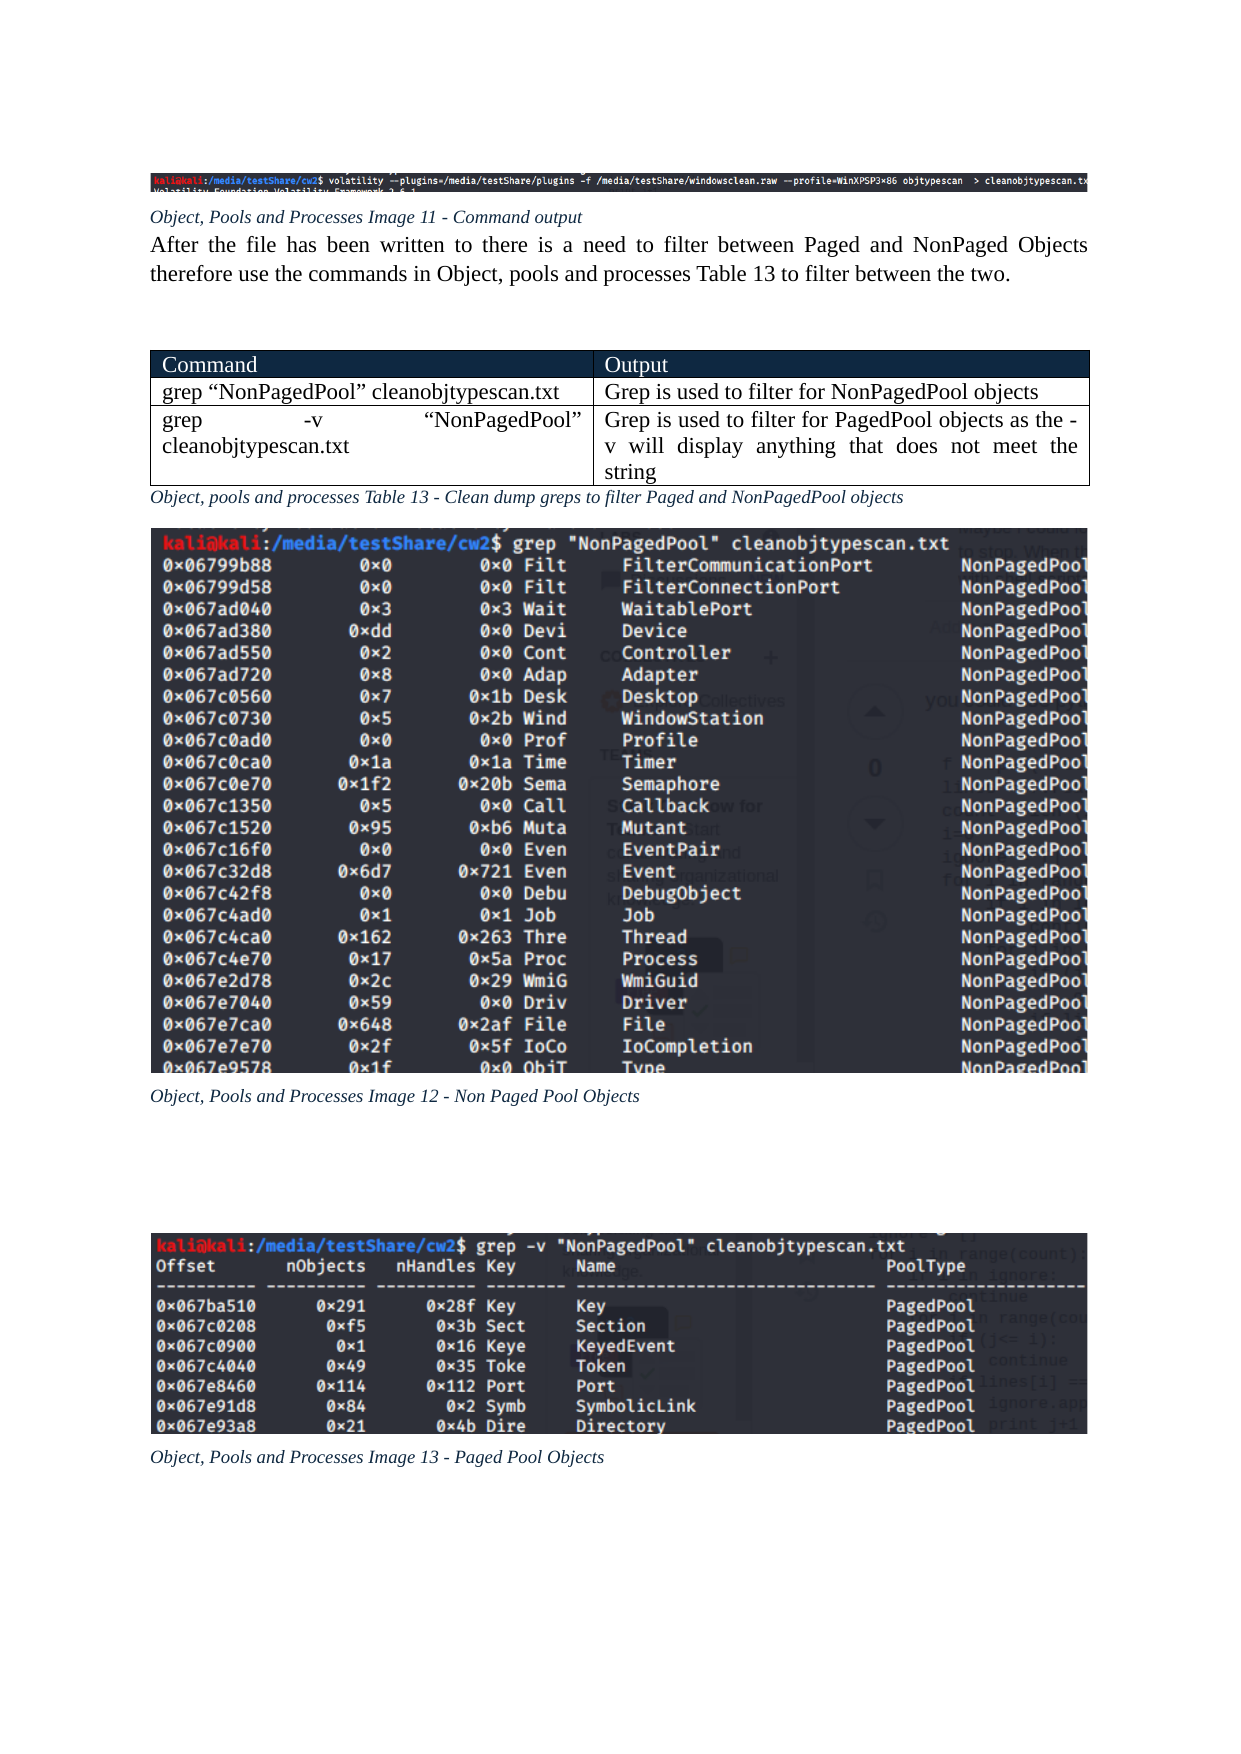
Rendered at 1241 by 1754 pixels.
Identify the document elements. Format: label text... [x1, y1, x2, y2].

text Object, pools and processes Table 13 - Clean dump greps to filter Paged and NonPagedPool objects [150, 486, 1090, 507]
picture [149, 528, 1087, 1072]
table_header Output [594, 351, 1089, 377]
text After the file has been written to there is a need to filter between Paged and NonPaged Objects therefore use the commands in Object, pools and processes Table 13 to filter between the two. [150, 227, 1090, 286]
picture [150, 173, 1087, 192]
picture [150, 1233, 1087, 1434]
table_cell Grep is used to filter for NonPagedPool objects [594, 378, 1089, 404]
table_cell grep “NonPagedPool” cleanobjtypescan.txt [151, 378, 593, 404]
table_header Command [151, 351, 593, 377]
table_cell Grep is used to filter for PagedPool objects as the -v will display anything that does not meet the string [594, 406, 1089, 485]
table_cell grep -v “NonPagedPool” cleanobjtypescan.txt [151, 406, 593, 485]
